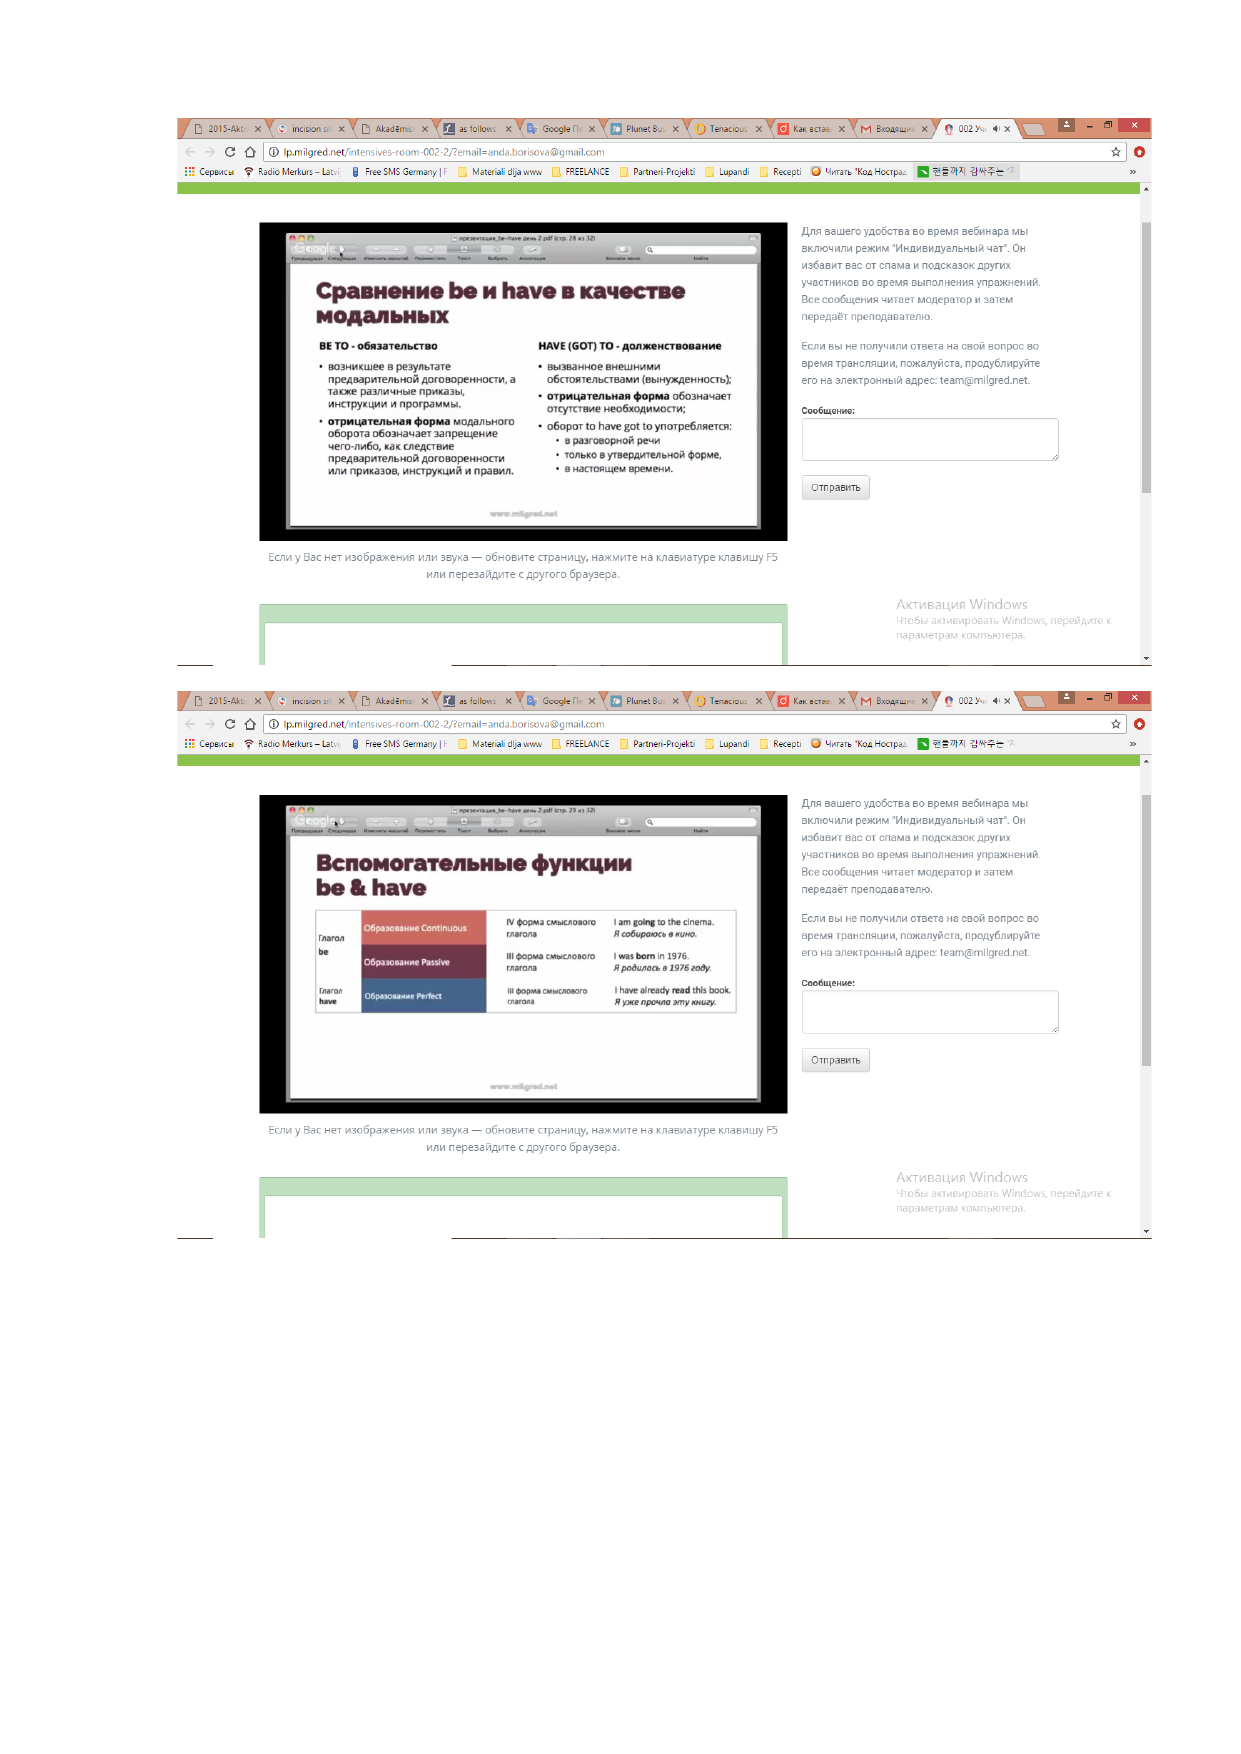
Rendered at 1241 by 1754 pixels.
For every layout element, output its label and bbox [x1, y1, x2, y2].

picture [177, 691, 1152, 1239]
picture [177, 118, 1152, 666]
